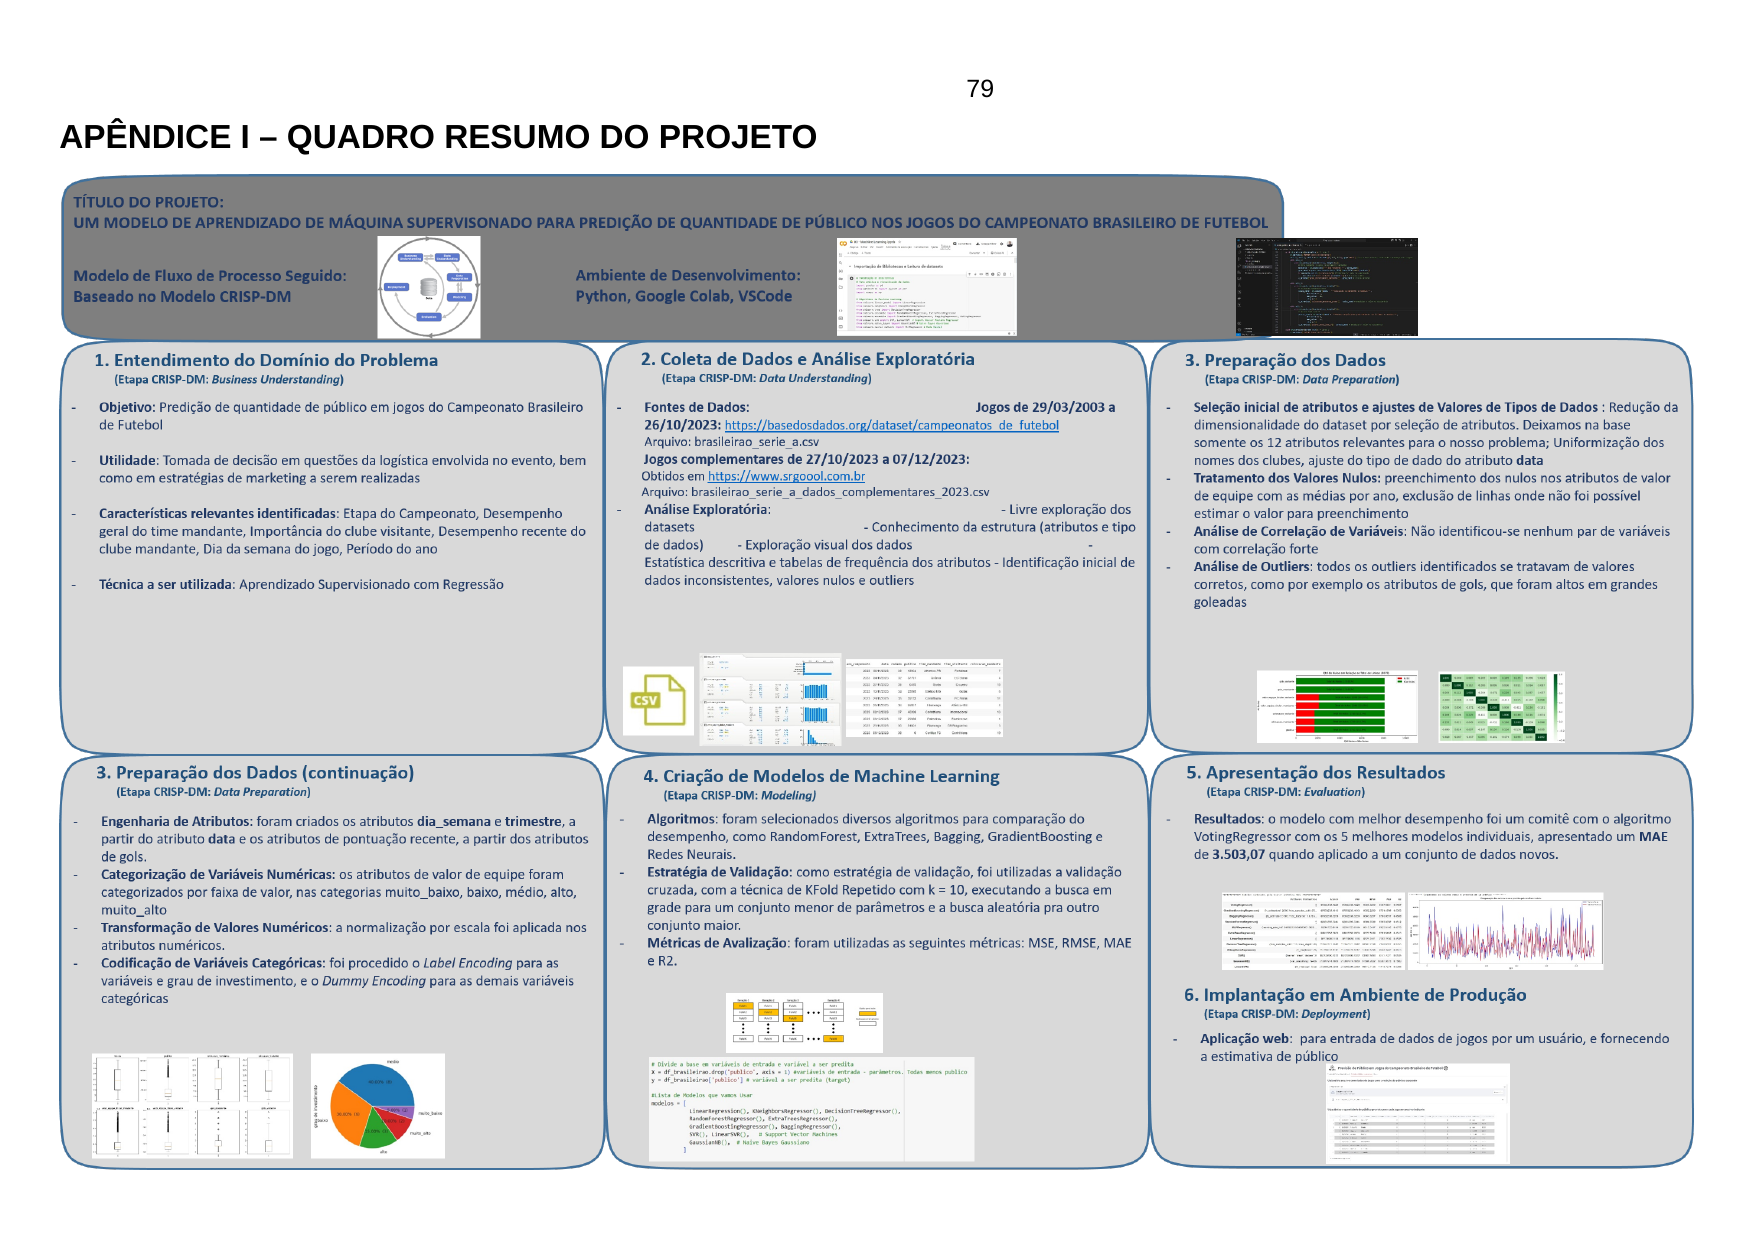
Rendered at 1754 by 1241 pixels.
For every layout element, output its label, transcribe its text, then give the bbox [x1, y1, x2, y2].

subtitle APÊNDICE I – QUADRO RESUMO DO PROJETO [59, 117, 1695, 155]
picture [59, 174, 1694, 1170]
